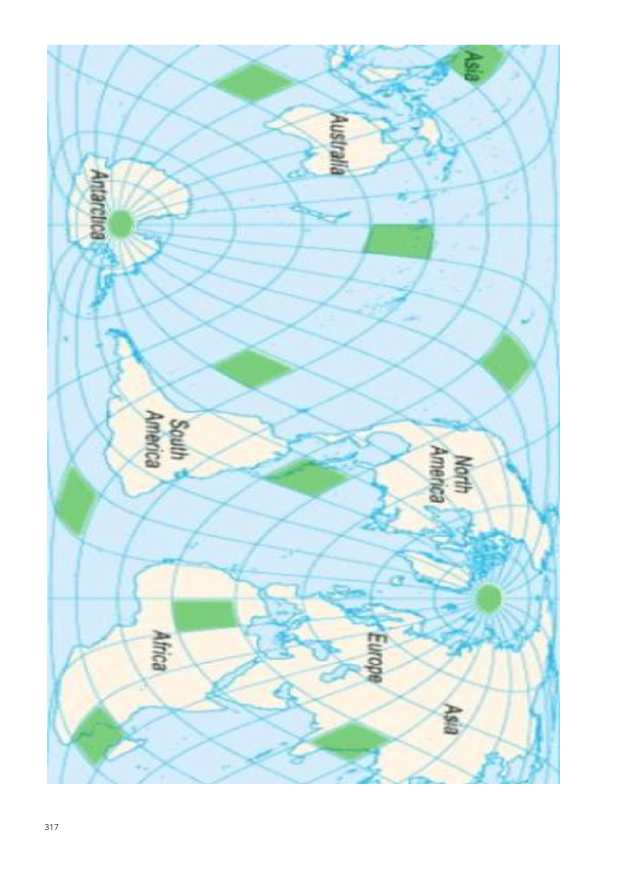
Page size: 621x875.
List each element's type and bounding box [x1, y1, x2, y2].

picture [48, 45, 559, 784]
